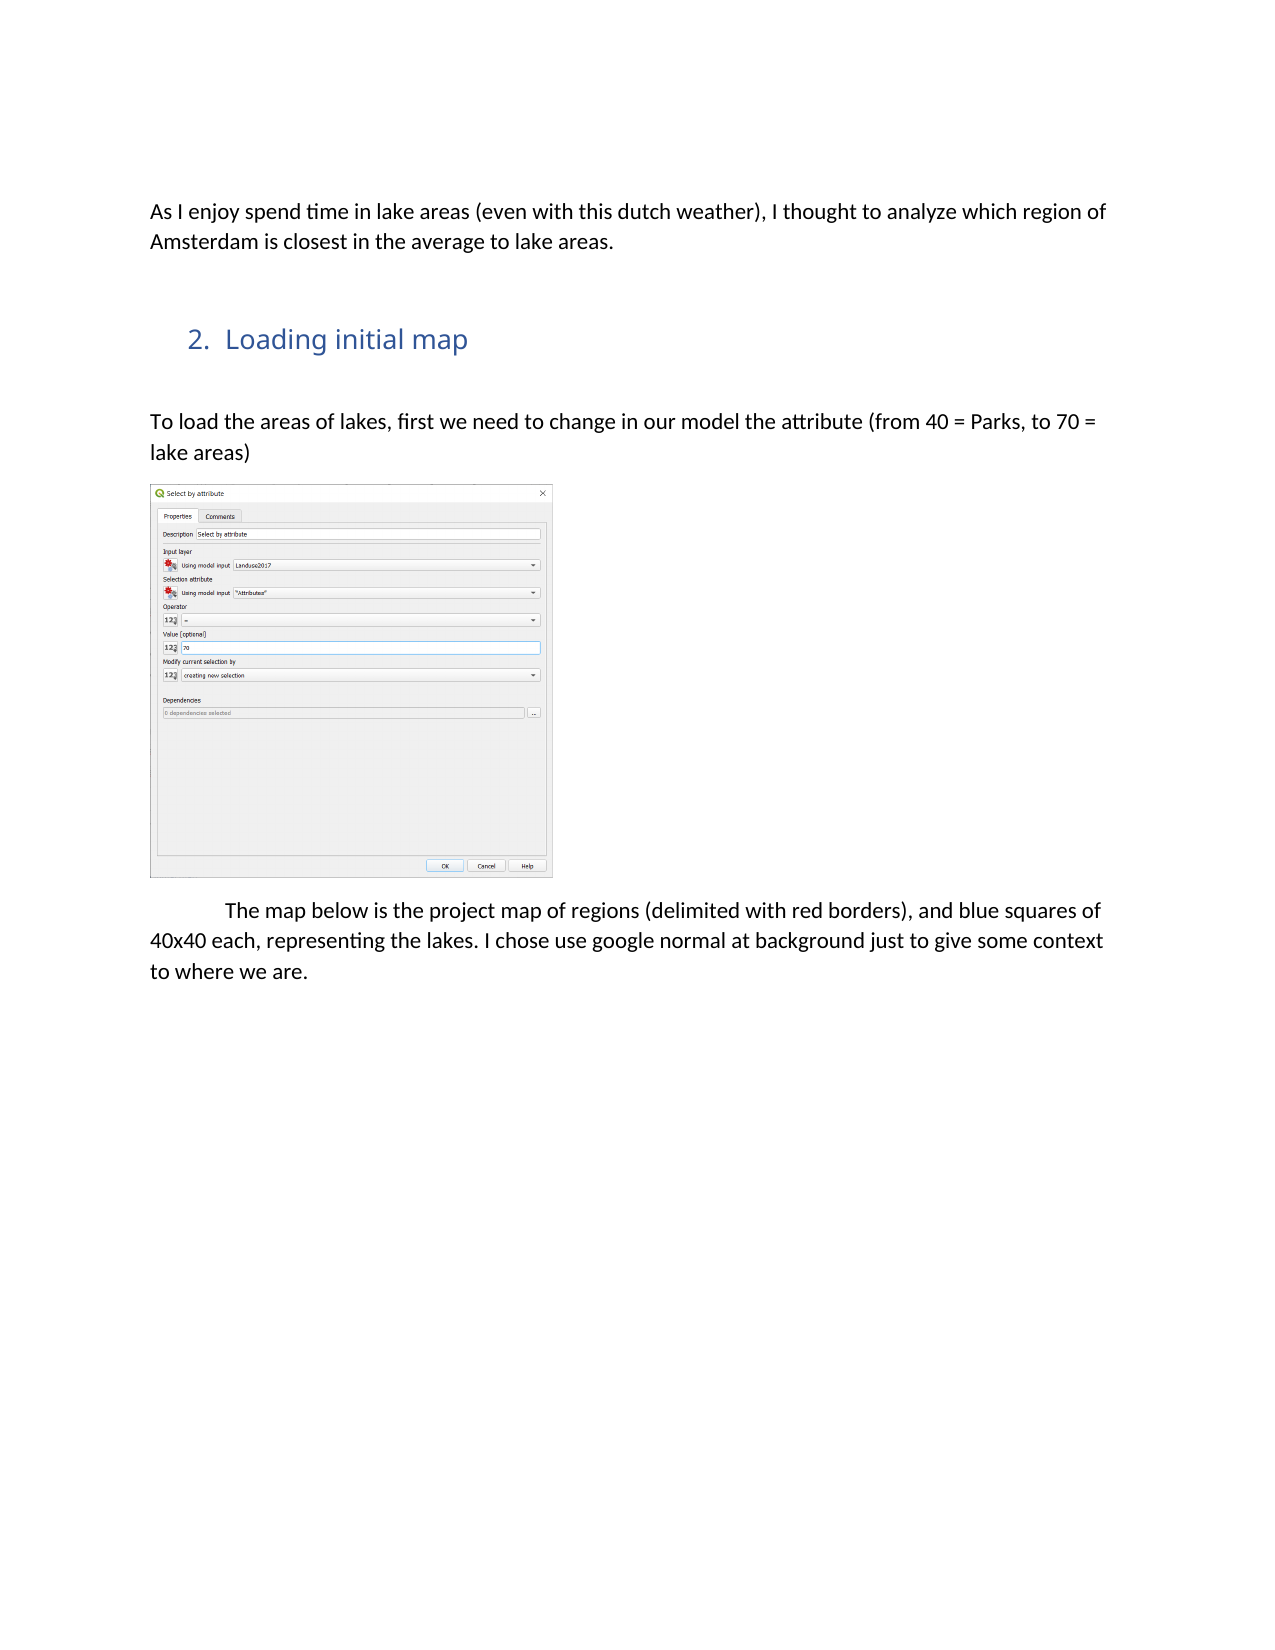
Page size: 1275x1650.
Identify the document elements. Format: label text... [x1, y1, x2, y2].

subtitle Loading initial map [187, 321, 1125, 358]
text As I enjoy spend time in lake areas (even with this dutch weather), I thought to analyze which region of Amsterdam is closest in the average to lake areas. [150, 197, 1125, 255]
picture [150, 484, 553, 878]
text To load the areas of lakes, first we need to change in our model the attribute (from 40 = Parks, to 70 = lake areas) [150, 407, 1125, 466]
text The map below is the project map of regions (delimited with red borders), and blue squares of 40x40 each, representing the lakes. I chose use google normal at background just to give some context to where we are. [150, 896, 1125, 985]
